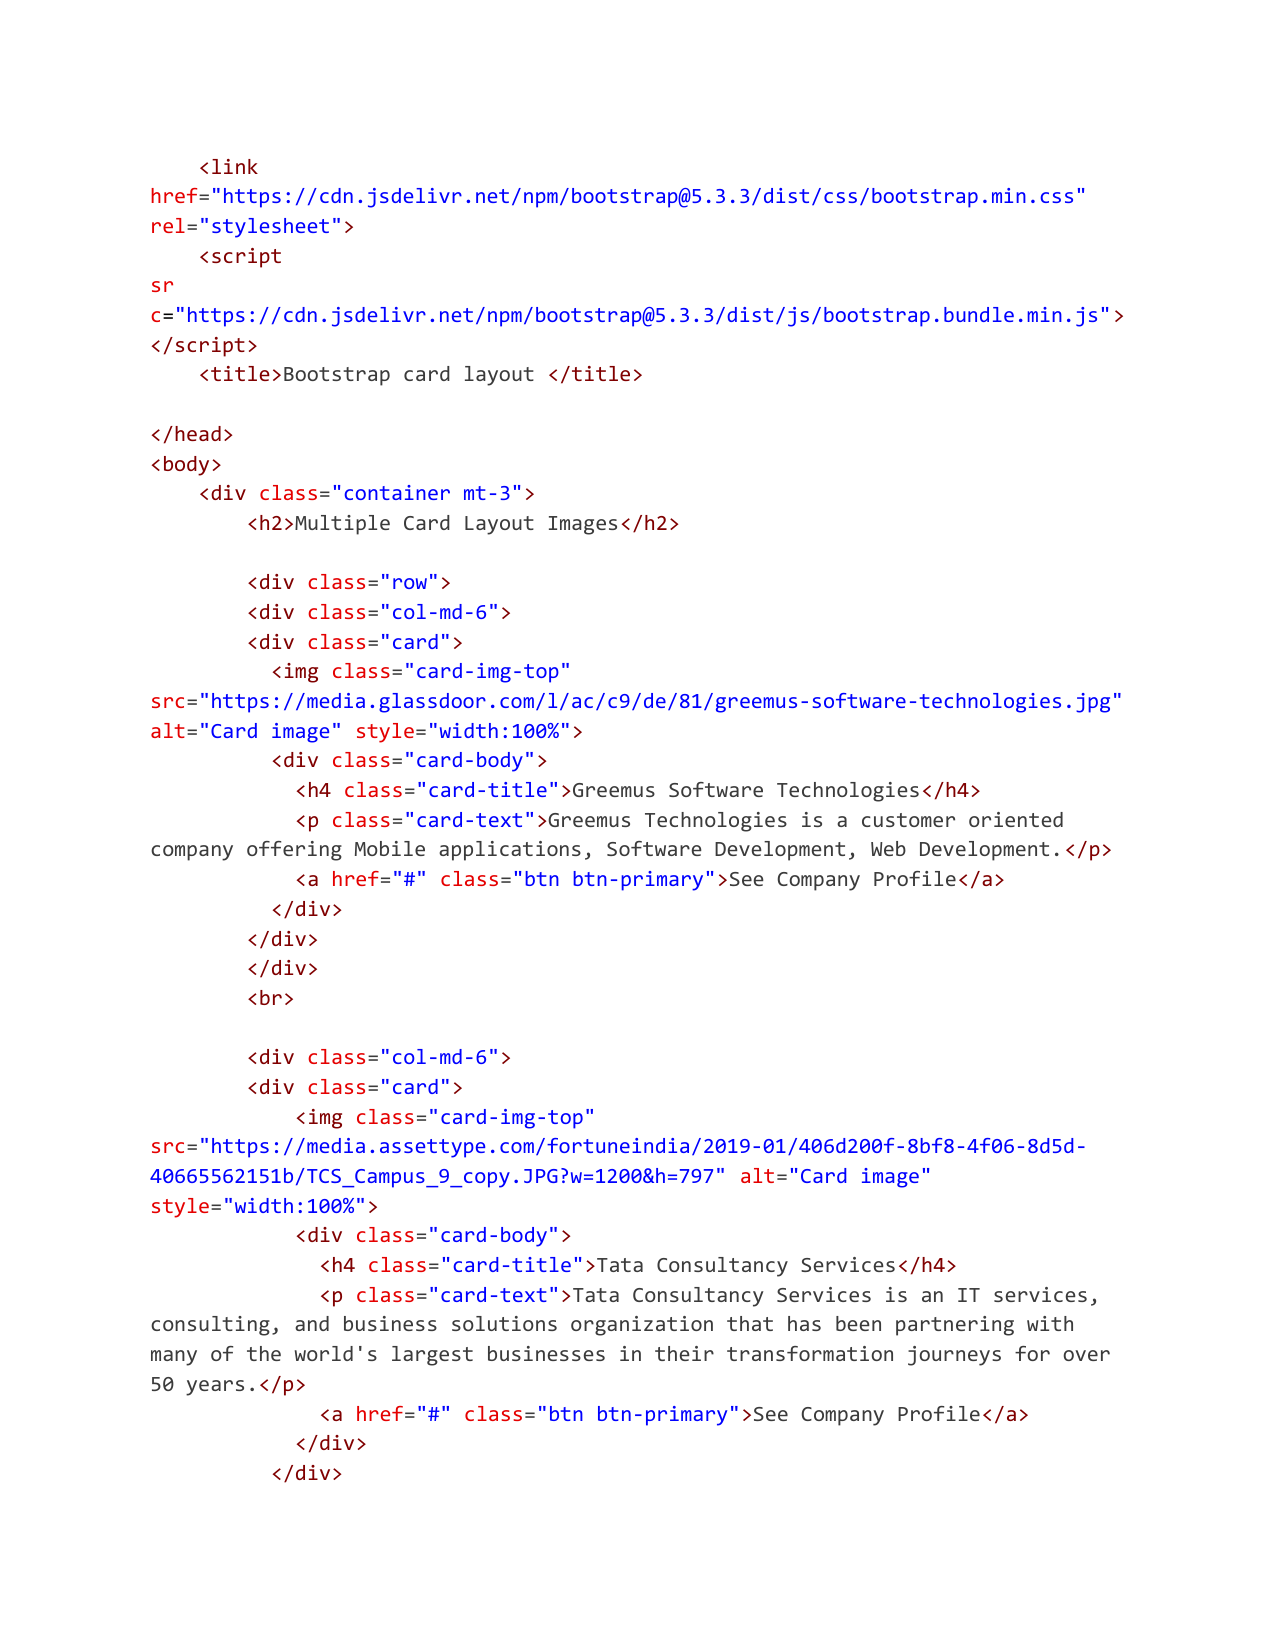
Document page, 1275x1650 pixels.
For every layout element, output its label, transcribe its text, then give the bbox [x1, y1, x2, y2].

text <div class="container mt-3"> [150, 477, 1125, 506]
text </div> [150, 952, 1125, 981]
text <link href="https://cdn.jsdelivr.net/npm/bootstrap@5.3.3/dist/css/bootstrap.min.css" rel="stylesheet"> [150, 150, 1125, 239]
text <p class="card-text">Tata Consultancy Services is an IT services, consulting, and business solutions organization that has been partnering with many of the world's largest businesses in their transformation journeys for over 50 years.</p> [150, 1278, 1125, 1397]
text <div class="row"> [150, 566, 1125, 595]
text <body> [150, 447, 1125, 477]
text </div> [150, 892, 1125, 922]
text <p class="card-text">Greemus Technologies is a customer oriented company offering Mobile applications, Software Development, Web Development.</p> [150, 803, 1125, 862]
text <div class="card"> [150, 1070, 1125, 1100]
text <div class="card-body"> [150, 1219, 1125, 1248]
text </div> [150, 922, 1125, 952]
text <img class="card-img-top" src="https://media.assettype.com/fortuneindia/2019-01/406d200f-8bf8-4f06-8d5d-40665562151b/TCS_Campus_9_copy.JPG?w=1200&h=797" alt="Card image" style="width:100%"> [150, 1100, 1125, 1219]
text <h2>Multiple Card Layout Images</h2> [150, 506, 1125, 536]
text <div class="card"> [150, 625, 1125, 655]
text <div class="card-body"> [150, 744, 1125, 773]
text <br> [150, 981, 1125, 1011]
text <h4 class="card-title">Greemus Software Technologies</h4> [150, 773, 1125, 803]
text </head> [150, 417, 1125, 447]
text <script src="https://cdn.jsdelivr.net/npm/bootstrap@5.3.3/dist/js/bootstrap.bundle.min.js"></script> [150, 239, 1125, 358]
text </div> [150, 1427, 1125, 1456]
text <div class="col-md-6"> [150, 595, 1125, 625]
text <a href="#" class="btn btn-primary">See Company Profile</a> [150, 862, 1125, 892]
text <title>Bootstrap card layout </title> [150, 358, 1125, 387]
text <a href="#" class="btn btn-primary">See Company Profile</a> [150, 1397, 1125, 1427]
text <div class="col-md-6"> [150, 1041, 1125, 1070]
text <img class="card-img-top" src="https://media.glassdoor.com/l/ac/c9/de/81/greemus-software-technologies.jpg" alt="Card image" style="width:100%"> [150, 655, 1125, 744]
text </div> [150, 1456, 1125, 1486]
text <h4 class="card-title">Tata Consultancy Services</h4> [150, 1248, 1125, 1278]
